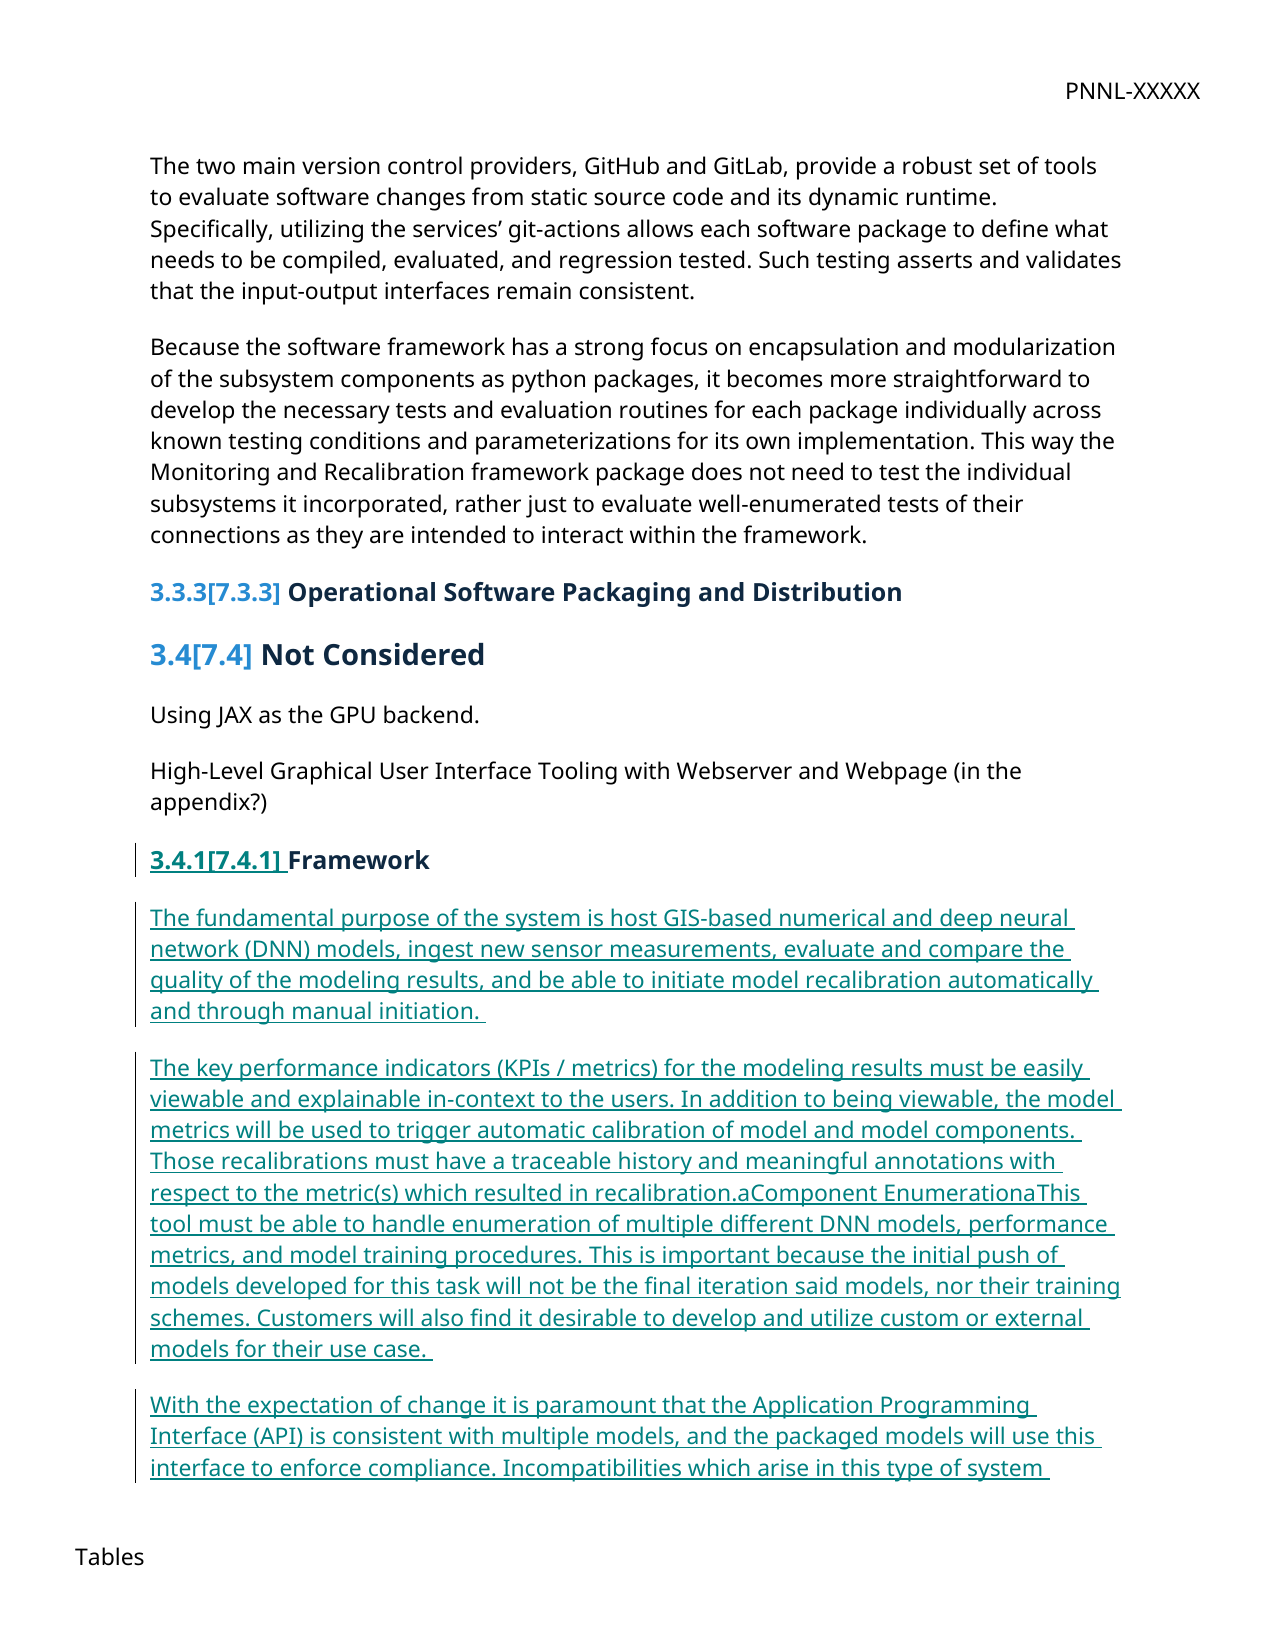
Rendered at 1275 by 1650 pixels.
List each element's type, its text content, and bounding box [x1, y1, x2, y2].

text Because the software framework has a strong focus on encapsulation and modularization of the subsystem components as python packages, it becomes more straightforward to develop the necessary tests and evaluation routines for each package individually across known testing conditions and parameterizations for its own implementation. This way the Monitoring and Recalibration framework package does not need to test the individual subsystems it incorporated, rather just to evaluate well-enumerated tests of their connections as they are intended to interact within the framework. [150, 331, 1125, 550]
text High-Level Graphical User Interface Tooling with Webserver and Webpage (in the appendix?) [150, 755, 1125, 817]
subtitle Not Considered [150, 634, 1125, 674]
text Using JAX as the GPU backend. [150, 699, 1125, 730]
text The two main version control providers, GitHub and GitLab, provide a robust set of tools to evaluate software changes from static source code and its dynamic runtime. Specifically, utilizing the services’ git-actions allows each software package to define what needs to be compiled, evaluated, and regression tested. Such testing asserts and validates that the input-output interfaces remain consistent. [150, 150, 1125, 306]
subtitle Framework [150, 842, 1125, 877]
subtitle Operational Software Packaging and Distribution [150, 575, 1125, 609]
